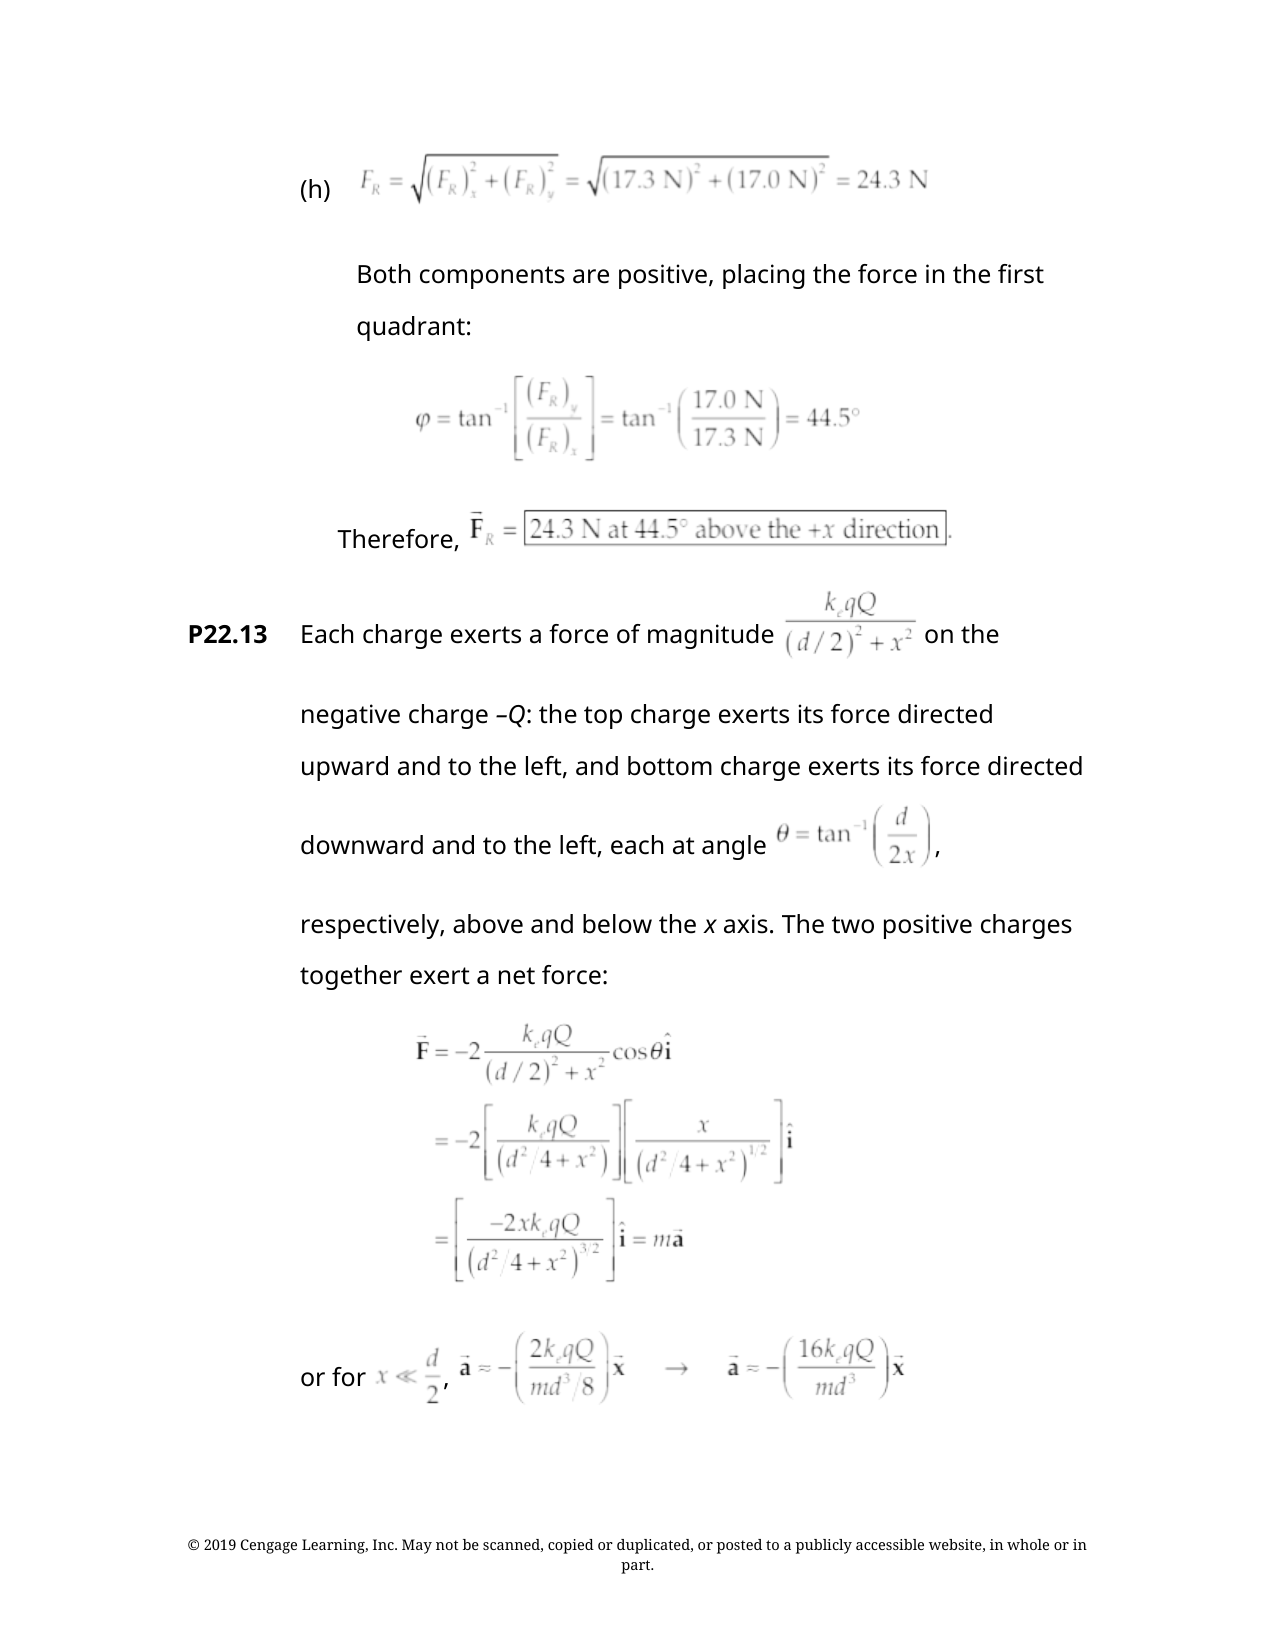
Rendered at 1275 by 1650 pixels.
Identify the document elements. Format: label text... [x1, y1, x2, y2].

text Therefore, [187, 506, 1087, 555]
text Both components are positive, placing the force in the first quadrant: [187, 257, 1087, 342]
text (h) [187, 150, 1087, 228]
text P22.13 Each charge exerts a force of magnitude on the negative charge –Q: the top charge exerts its force directed upward and to the left, and bottom charge exerts its force directed downward and to the left, each at angle , respectively, above and below the x axis. The two positive charges together exert a net force: [187, 587, 1087, 991]
text or for , [187, 1327, 1087, 1426]
